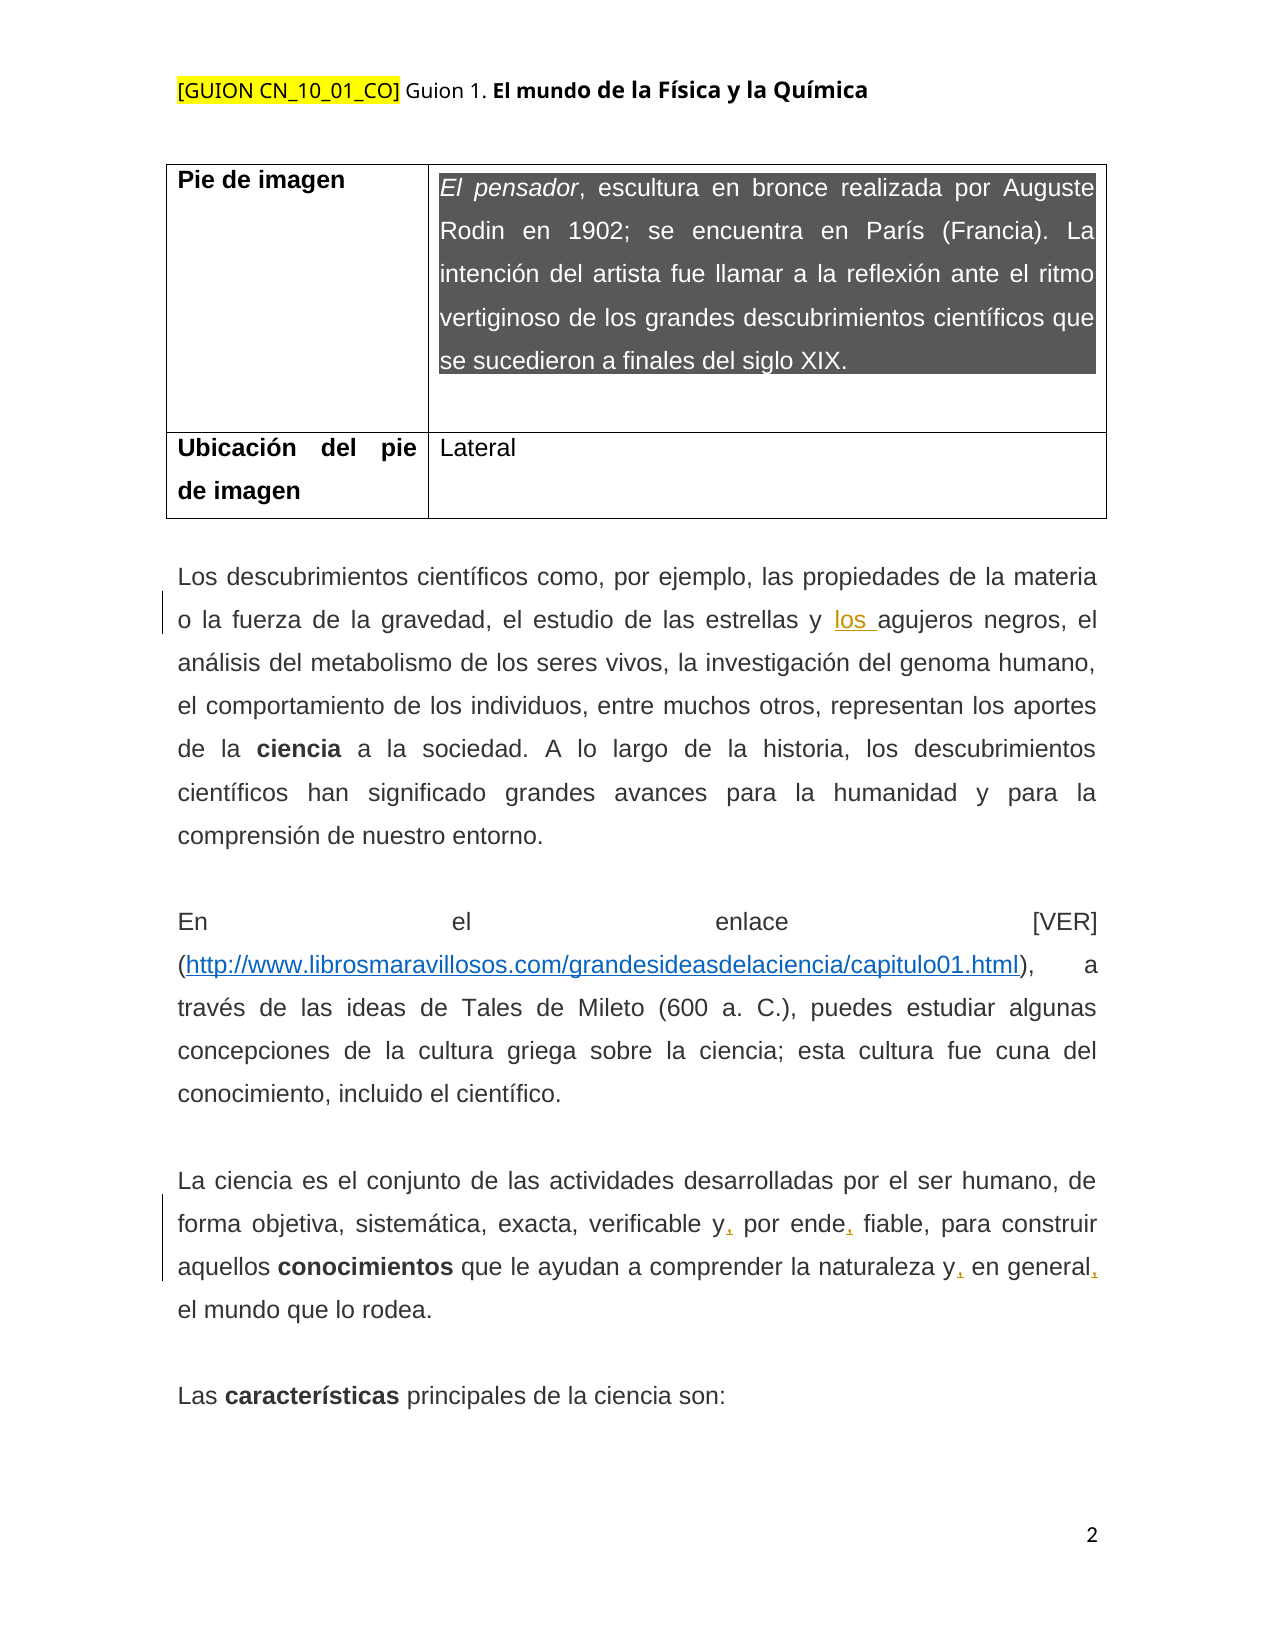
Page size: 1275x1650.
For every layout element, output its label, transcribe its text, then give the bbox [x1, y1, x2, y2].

text En el enlace [VER] (http://www.librosmaravillosos.com/grandesideasdelaciencia/capitulo01.html), a través de las ideas de Tales de Mileto (600 a. C.), puedes estudiar algunas concepciones de la cultura griega sobre la ciencia; esta cultura fue cuna del conocimiento, incluido el científico. [177, 907, 1098, 1108]
text Las características principales de la ciencia son: [177, 1381, 1098, 1410]
table_cell Ubicación del pie de imagen [167, 433, 428, 518]
table_cell Lateral [429, 433, 1106, 518]
table_cell Pie de imagen [167, 165, 428, 432]
table_cell El pensador, escultura en bronce realizada por Auguste Rodin en 1902; se encuentra en París (Francia). La intención del artista fue llamar a la reflexión ante el ritmo vertiginoso de los grandes descubrimientos científicos que se sucedieron a finales del siglo XIX. [429, 165, 1106, 432]
text La ciencia es el conjunto de las actividades desarrolladas por el ser humano, de forma objetiva, sistemática, exacta, verificable y por ende fiable, para construir aquellos conocimientos que le ayudan a comprender la naturaleza y en general el mundo que lo rodea. [177, 1166, 1098, 1324]
text Los descubrimientos científicos como, por ejemplo, las propiedades de la materia o la fuerza de la gravedad, el estudio de las estrellas y agujeros negros, el análisis del metabolismo de los seres vivos, la investigación del genoma humano, el comportamiento de los individuos, entre muchos otros, representan los aportes de la ciencia a la sociedad. A lo largo de la historia, los descubrimientos científicos han significado grandes avances para la humanidad y para la comprensión de nuestro entorno. [177, 562, 1098, 849]
